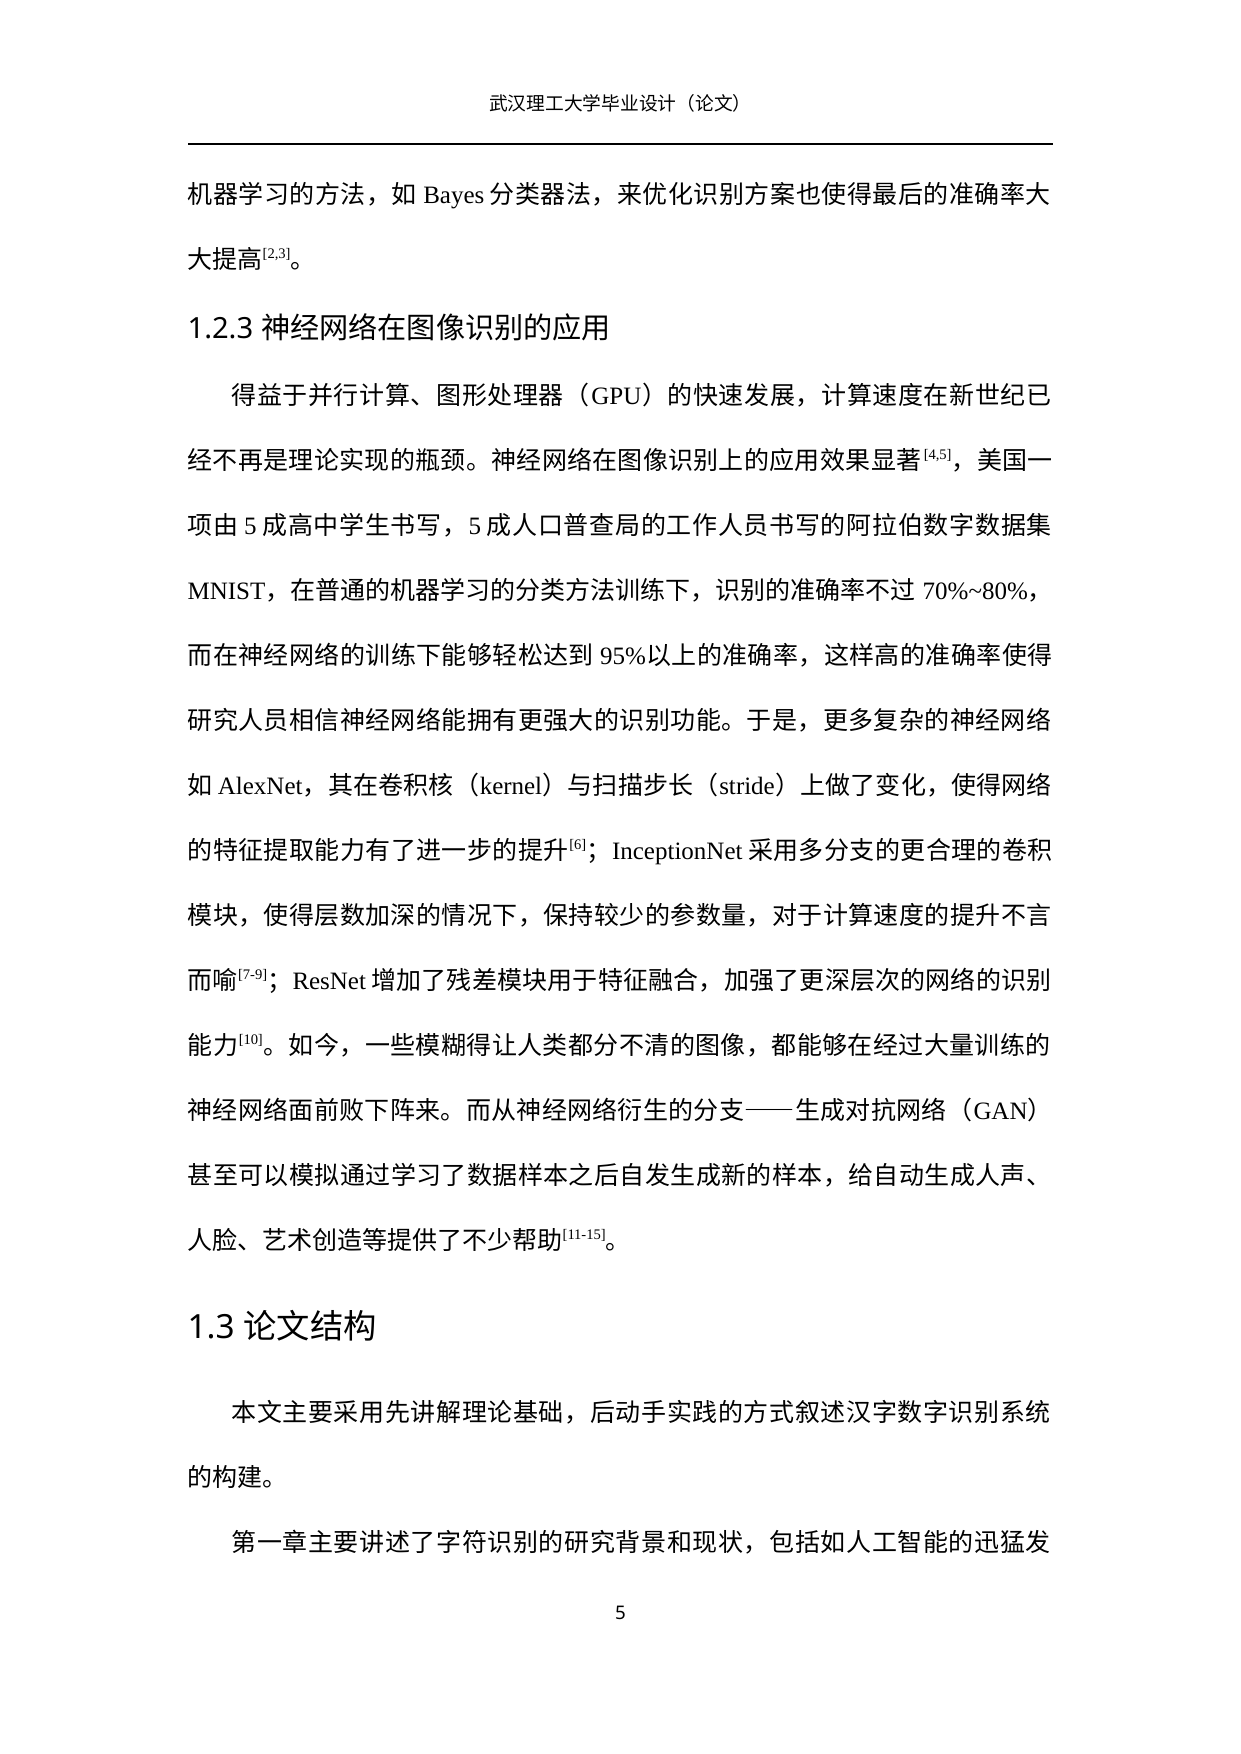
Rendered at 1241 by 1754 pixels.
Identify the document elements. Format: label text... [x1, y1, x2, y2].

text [187, 160, 1053, 290]
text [187, 1508, 1053, 1573]
subtitle 1.3 论文结构 [187, 1292, 1053, 1357]
text 本文主要采用先讲解理论基础，后动手实践的方式叙述汉字数字识别系统的构建。 [187, 1378, 1053, 1508]
text 得益于并行计算、图形处理器（GPU）的快速发展，计算速度在新世纪已经不再是理论实现的瓶颈。神经网络在图像识别上的应用效果显著[4,5]，美国一项由5成高中学生书写，5成人口普查局的工作人员书写的阿拉伯数字数据集MNIST，在普通的机器学习的分类方法训练下，识别的准确率不过70%~80%，而在神经网络的训练下能够轻松达到95%以上的准确率，这样高的准确率使得研究人员相信神经网络能拥有更强大的识别功能。于是，更多复杂的神经网络如AlexNet，其在卷积核（kernel）与扫描步长（stride）上做了变化，使得网络的特征提取能力有了进一步的提升[6]；InceptionNet采用多分支的更合理的卷积模块，使得层数加深的情况下，保持较少的参数量，对于计算速度的提升不言而喻[7-9]；ResNet增加了残差模块用于特征融合，加强了更深层次的网络的识别能力[10]。如今，一些模糊得让人类都分不清的图像，都能够在经过大量训练的神经网络面前败下阵来。而从神经网络衍生的分支——生成对抗网络（GAN）甚至可以模拟通过学习了数据样本之后自发生成新的样本，给自动生成人声、人脸、艺术创造等提供了不少帮助[11-15]。 [187, 361, 1053, 1271]
subtitle 1.2.3 神经网络在图像识别的应用 [187, 293, 1053, 358]
